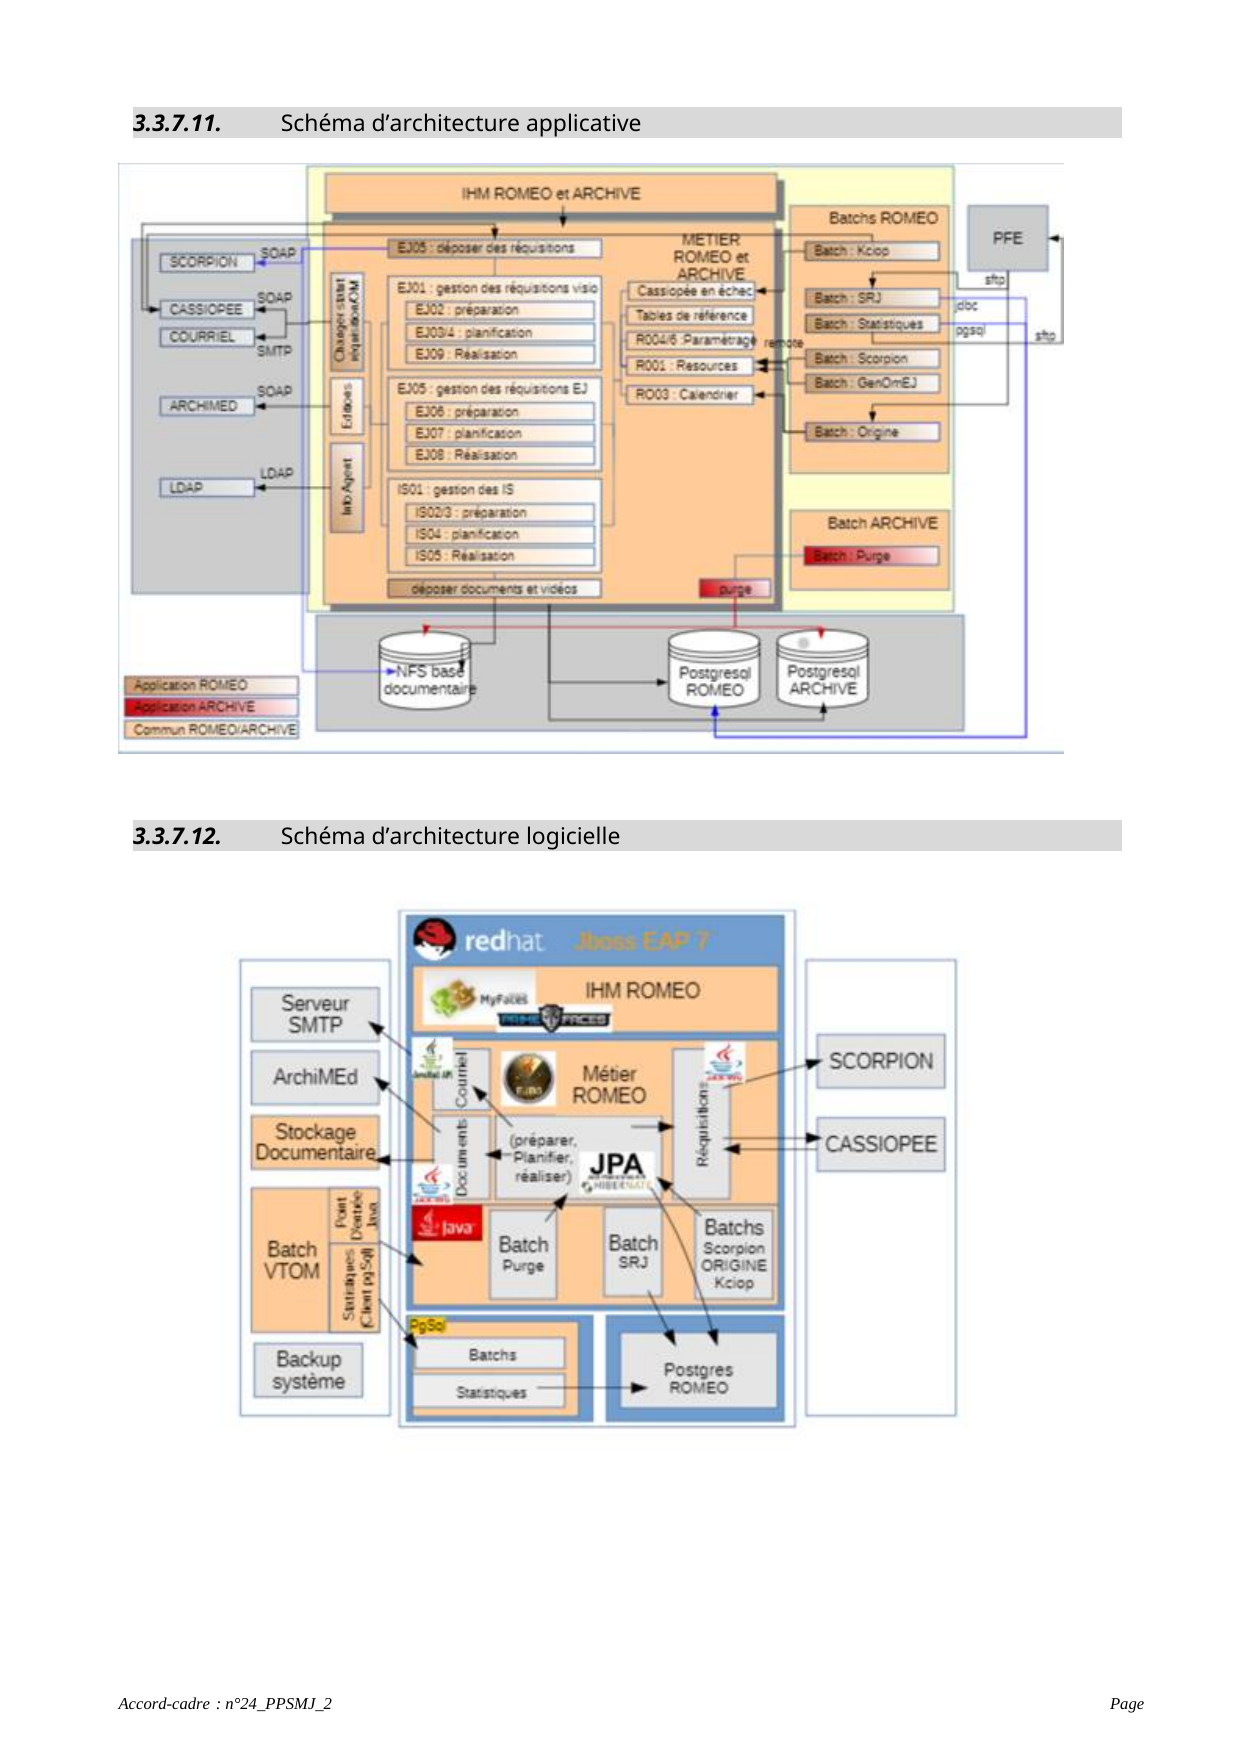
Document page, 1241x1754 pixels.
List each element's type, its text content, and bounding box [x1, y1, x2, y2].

text Schéma d’architecture logicielle [133, 820, 1122, 851]
picture [118, 876, 1055, 1476]
picture [118, 163, 1064, 754]
text Schéma d’architecture applicative [133, 107, 1122, 138]
